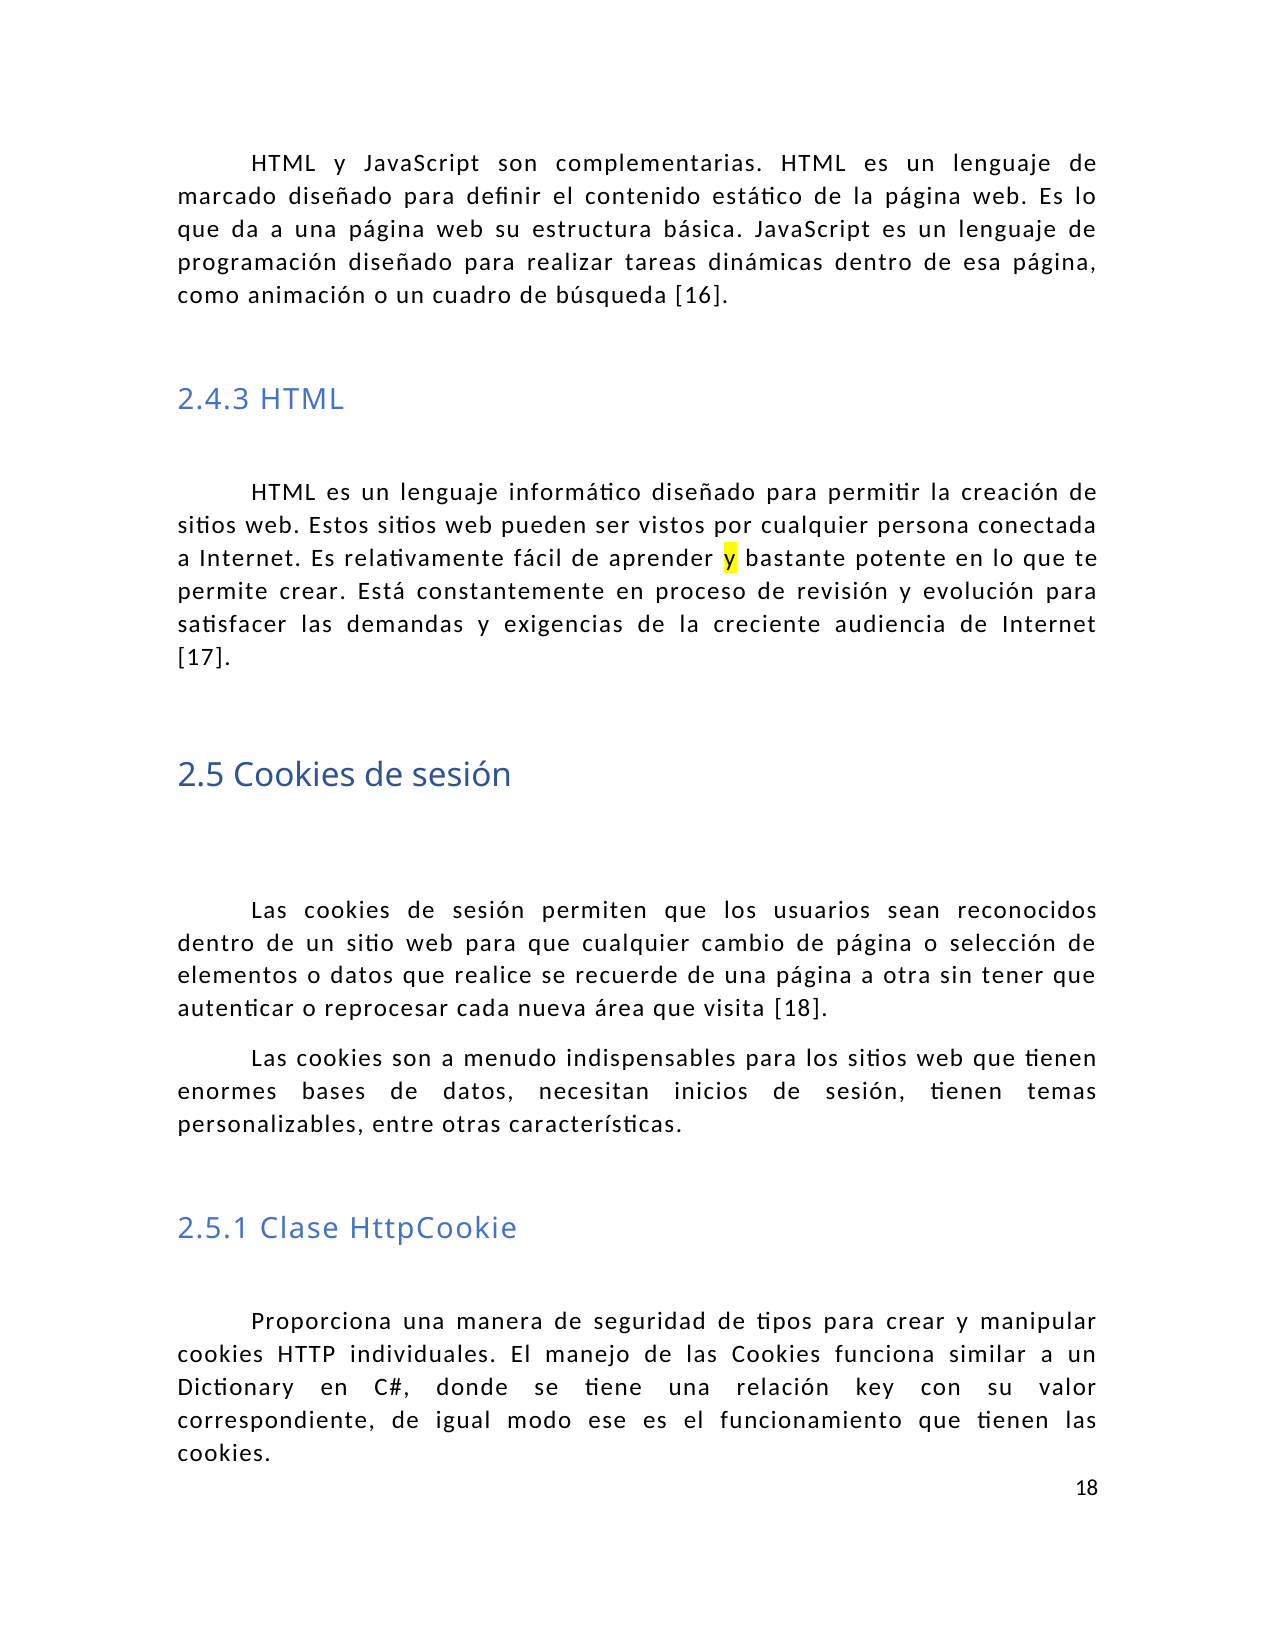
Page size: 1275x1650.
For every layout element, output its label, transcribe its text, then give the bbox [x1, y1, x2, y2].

text Las cookies de sesión permiten que los usuarios sean reconocidos dentro de un sitio web para que cualquier cambio de página o selección de elementos o datos que realice se recuerde de una página a otra sin tener que autenticar o reprocesar cada nueva área que visita [18]. [177, 894, 1098, 1023]
subtitle 2.4.3 HTML [177, 378, 1098, 418]
text Las cookies son a menudo indispensables para los sitios web que tienen enormes bases de datos, necesitan inicios de sesión, tienen temas personalizables, entre otras características. [177, 1042, 1098, 1138]
text HTML es un lenguaje informático diseñado para permitir la creación de sitios web. Estos sitios web pueden ser vistos por cualquier persona conectada a Internet. Es relativamente fácil de aprender y bastante potente en lo que te permite crear. Está constantemente en proceso de revisión y evolución para satisfacer las demandas y exigencias de la creciente audiencia de Internet [17]. [177, 476, 1098, 671]
text HTML y JavaScript son complementarias. HTML es un lenguaje de marcado diseñado para definir el contenido estático de la página web. Es lo que da a una página web su estructura básica. JavaScript es un lenguaje de programación diseñado para realizar tareas dinámicas dentro de esa página, como animación o un cuadro de búsqueda [16]. [177, 148, 1098, 310]
subtitle 2.5.1 Clase HttpCookie [177, 1207, 1098, 1247]
text Proporciona una manera de seguridad de tipos para crear y manipular cookies HTTP individuales. El manejo de las Cookies funciona similar a un Dictionary en C#, donde se tiene una relación key con su valor correspondiente, de igual modo ese es el funcionamiento que tienen las cookies. [177, 1305, 1098, 1467]
subtitle 2.5 Cookies de sesión [177, 751, 1098, 797]
